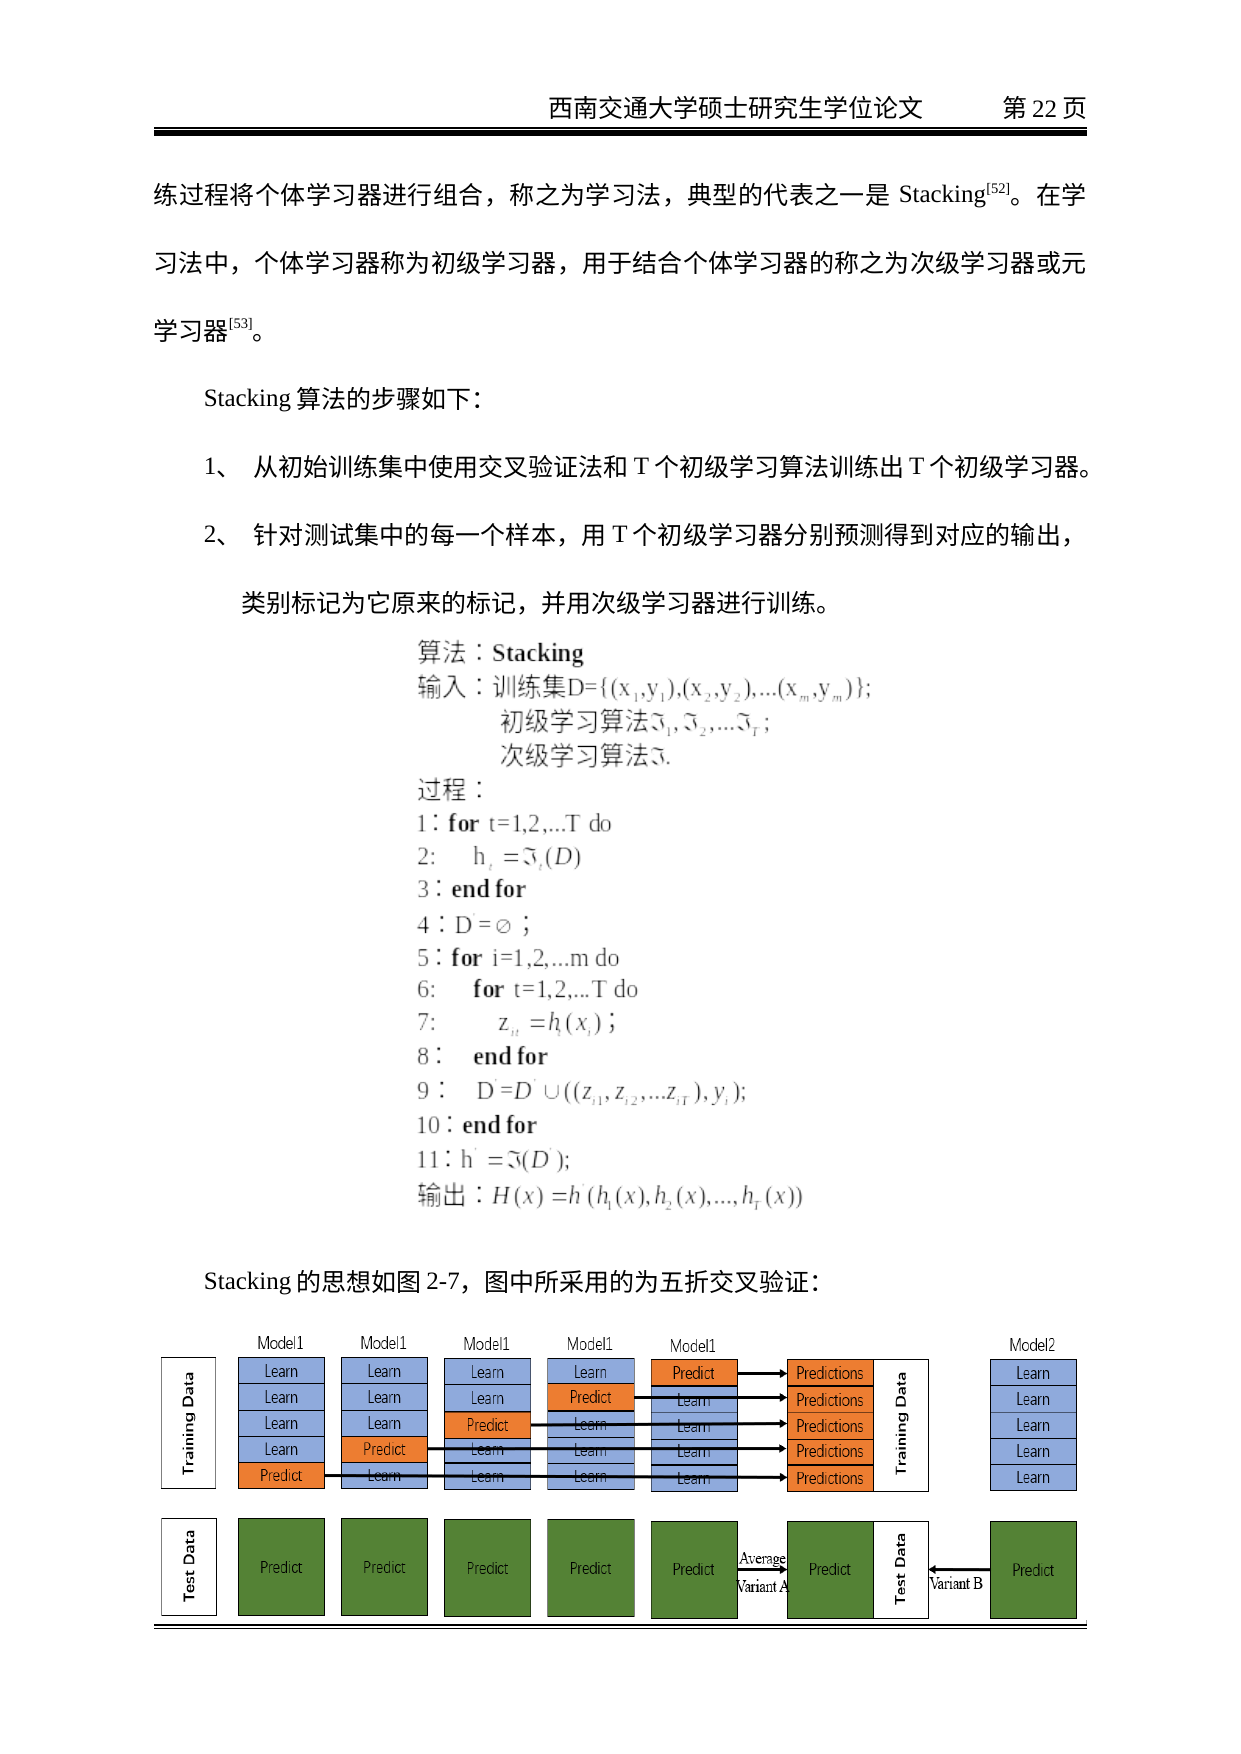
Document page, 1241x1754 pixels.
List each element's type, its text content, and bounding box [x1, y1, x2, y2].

list 从初始训练集中使用交叉验证法和T个初级学习算法训练出T个初级学习器。 [203, 432, 1087, 499]
text Stacking算法的步骤如下： [153, 364, 1087, 432]
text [153, 160, 1087, 364]
text Stacking的思想如图2-7，图中所采用的为五折交叉验证： [204, 1247, 1087, 1314]
picture [153, 1322, 1087, 1624]
list 针对测试集中的每一个样本，用T个初级学习器分别预测得到对应的输出，类别标记为它原来的标记，并用次级学习器进行训练。 [203, 499, 1087, 635]
